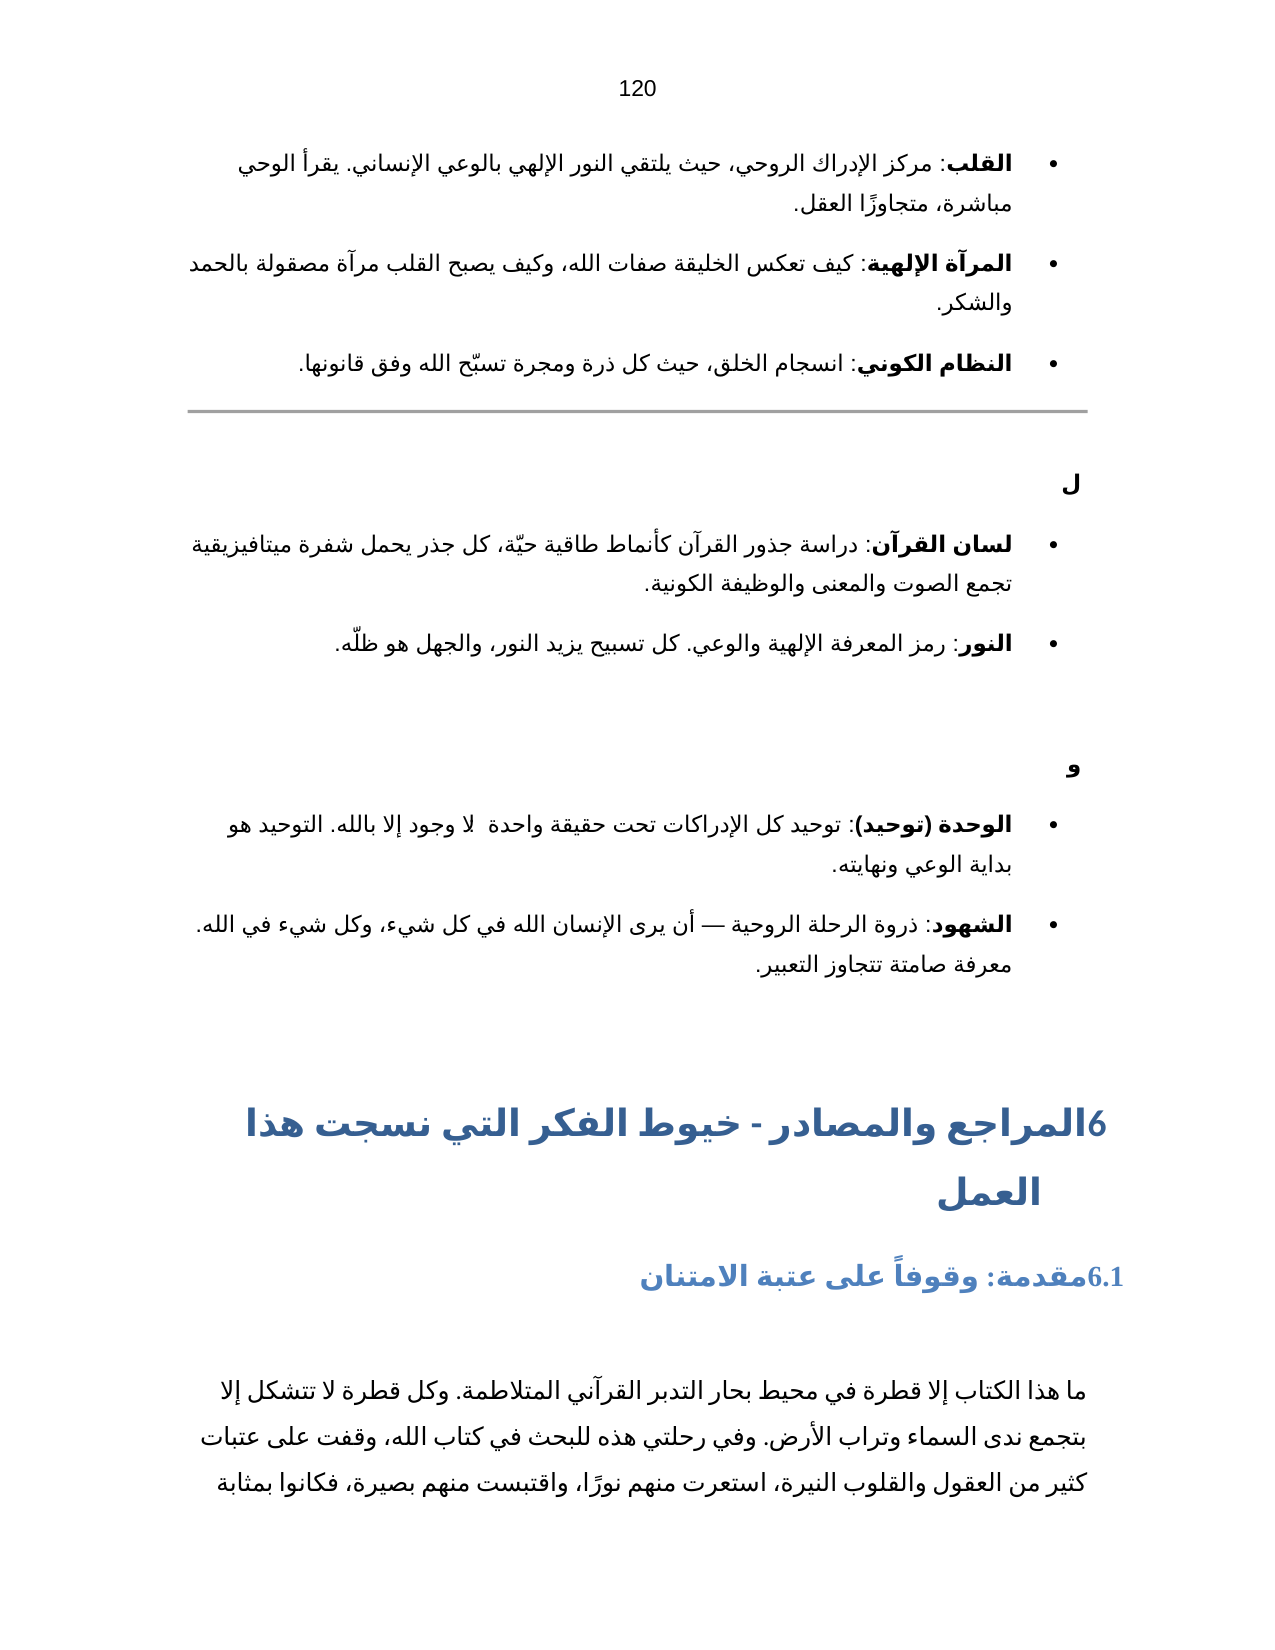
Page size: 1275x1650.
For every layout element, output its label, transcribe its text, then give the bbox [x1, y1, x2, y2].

list القلب: مركز الإدراك الروحي، حيث يلتقي النور الإلهي بالوعي الإنساني. يقرأ الوحي مباشرة، متجاوزًا العقل. [187, 150, 1050, 216]
list الوحدة (توحيد): توحيد كل الإدراكات تحت حقيقة واحدة: لا وجود إلا بالله. التوحيد هو بداية الوعي ونهايته. [187, 811, 1050, 877]
list لسان القرآن: دراسة جذور القرآن كأنماط طاقية حيّة، كل جذر يحمل شفرة ميتافيزيقية تجمع الصوت والمعنى والوظيفة الكونية. [187, 531, 1050, 596]
list النور: رمز المعرفة الإلهية والوعي. كل تسبيح يزيد النور، والجهل هو ظلّه. [187, 630, 1050, 657]
list المرآة الإلهية: كيف تعكس الخليقة صفات الله، وكيف يصبح القلب مرآة مصقولة بالحمد والشكر. [187, 250, 1050, 316]
text ل [187, 470, 1087, 497]
text و [187, 751, 1087, 777]
list الشهود: ذروة الرحلة الروحية — أن يرى الإنسان الله في كل شيء، وكل شيء في الله. معرفة صامتة تتجاوز التعبير. [187, 911, 1050, 977]
list النظام الكوني: انسجام الخلق، حيث كل ذرة ومجرة تسبّح الله وفق قانونها. [187, 349, 1050, 376]
subtitle المراجع والمصادر - خيوط الفكر التي نسجت هذا العمل [187, 1100, 1087, 1215]
subtitle مقدمة: وقوفاً على عتبة الامتنان [187, 1259, 1087, 1292]
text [187, 1376, 1087, 1497]
